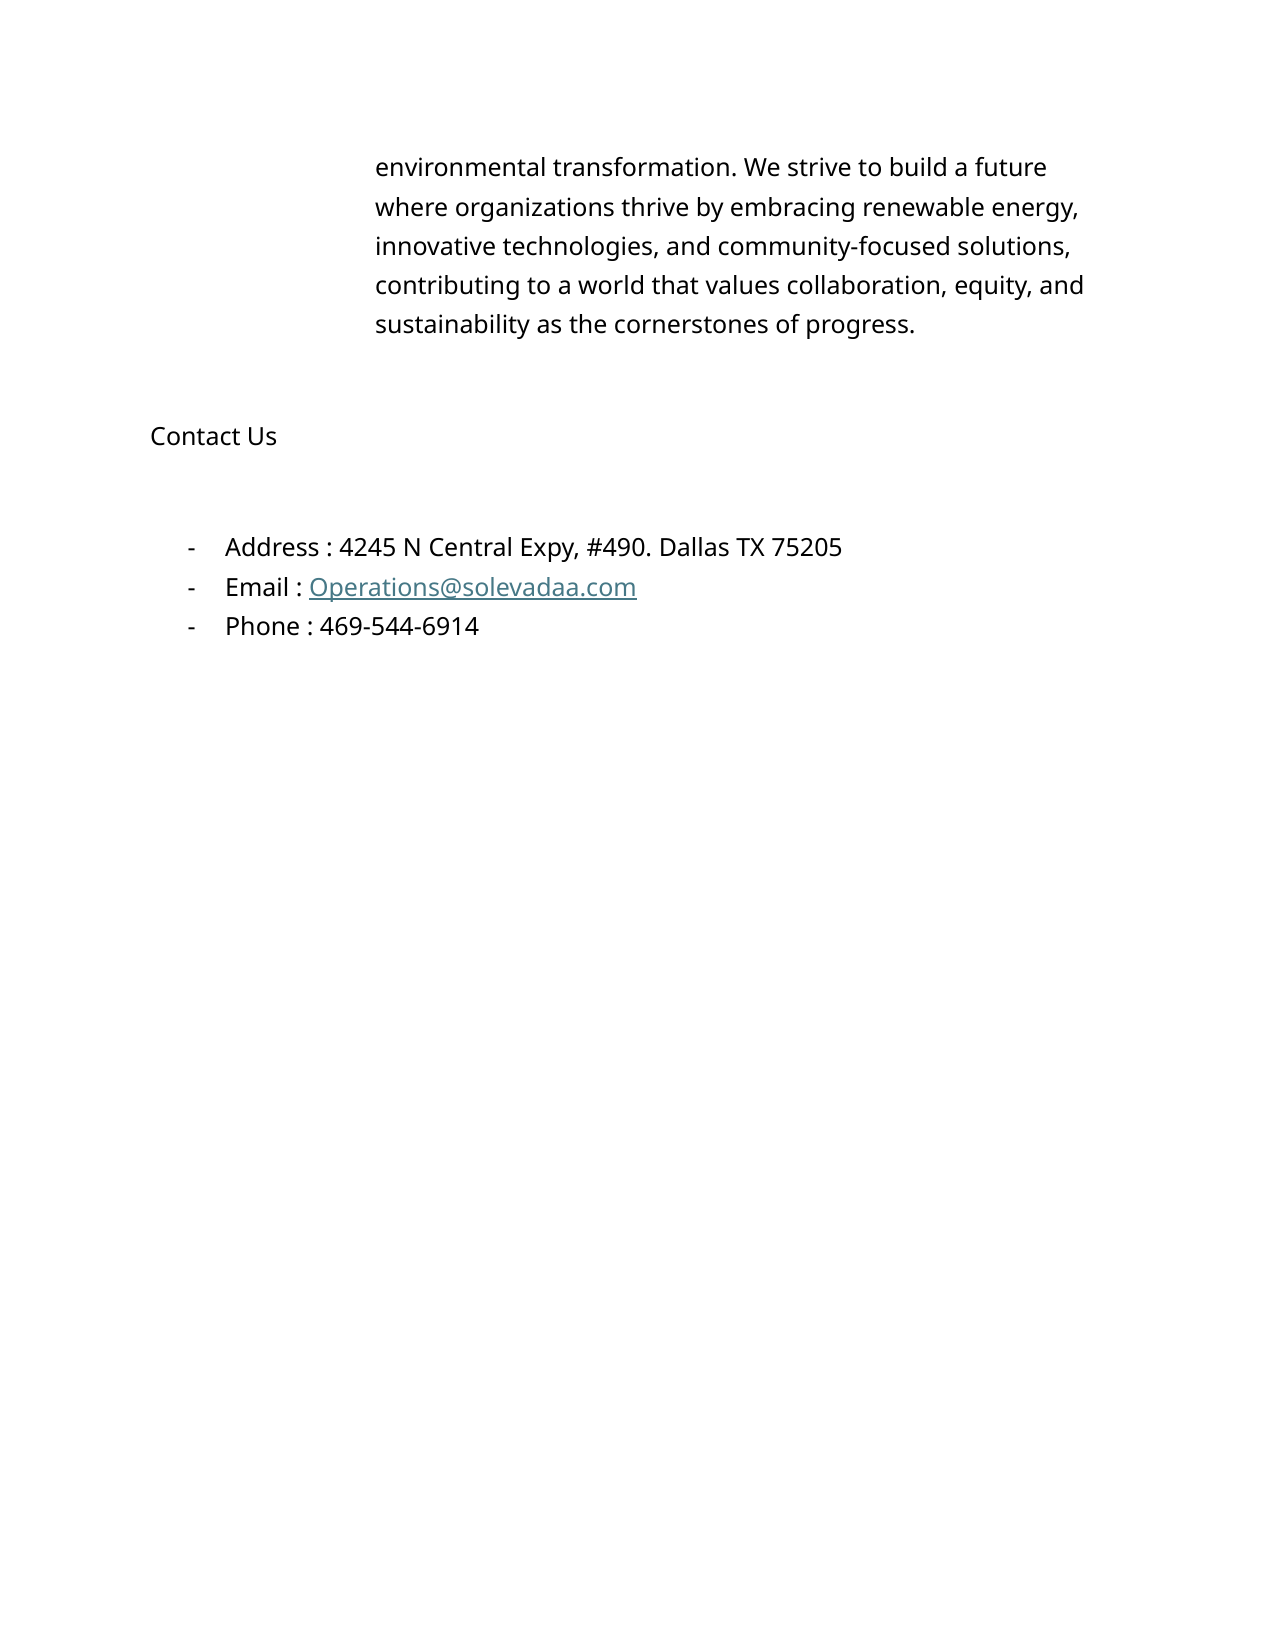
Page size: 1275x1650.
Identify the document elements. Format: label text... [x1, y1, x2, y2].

text Contact Us [150, 418, 1125, 452]
list Address : 4245 N Central Expy, #490. Dallas TX 75205 [187, 530, 1125, 564]
list Email : Operations@solevadaa.com [187, 569, 1125, 603]
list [337, 150, 1125, 341]
list Phone : 469-544-6914 [187, 608, 1125, 642]
